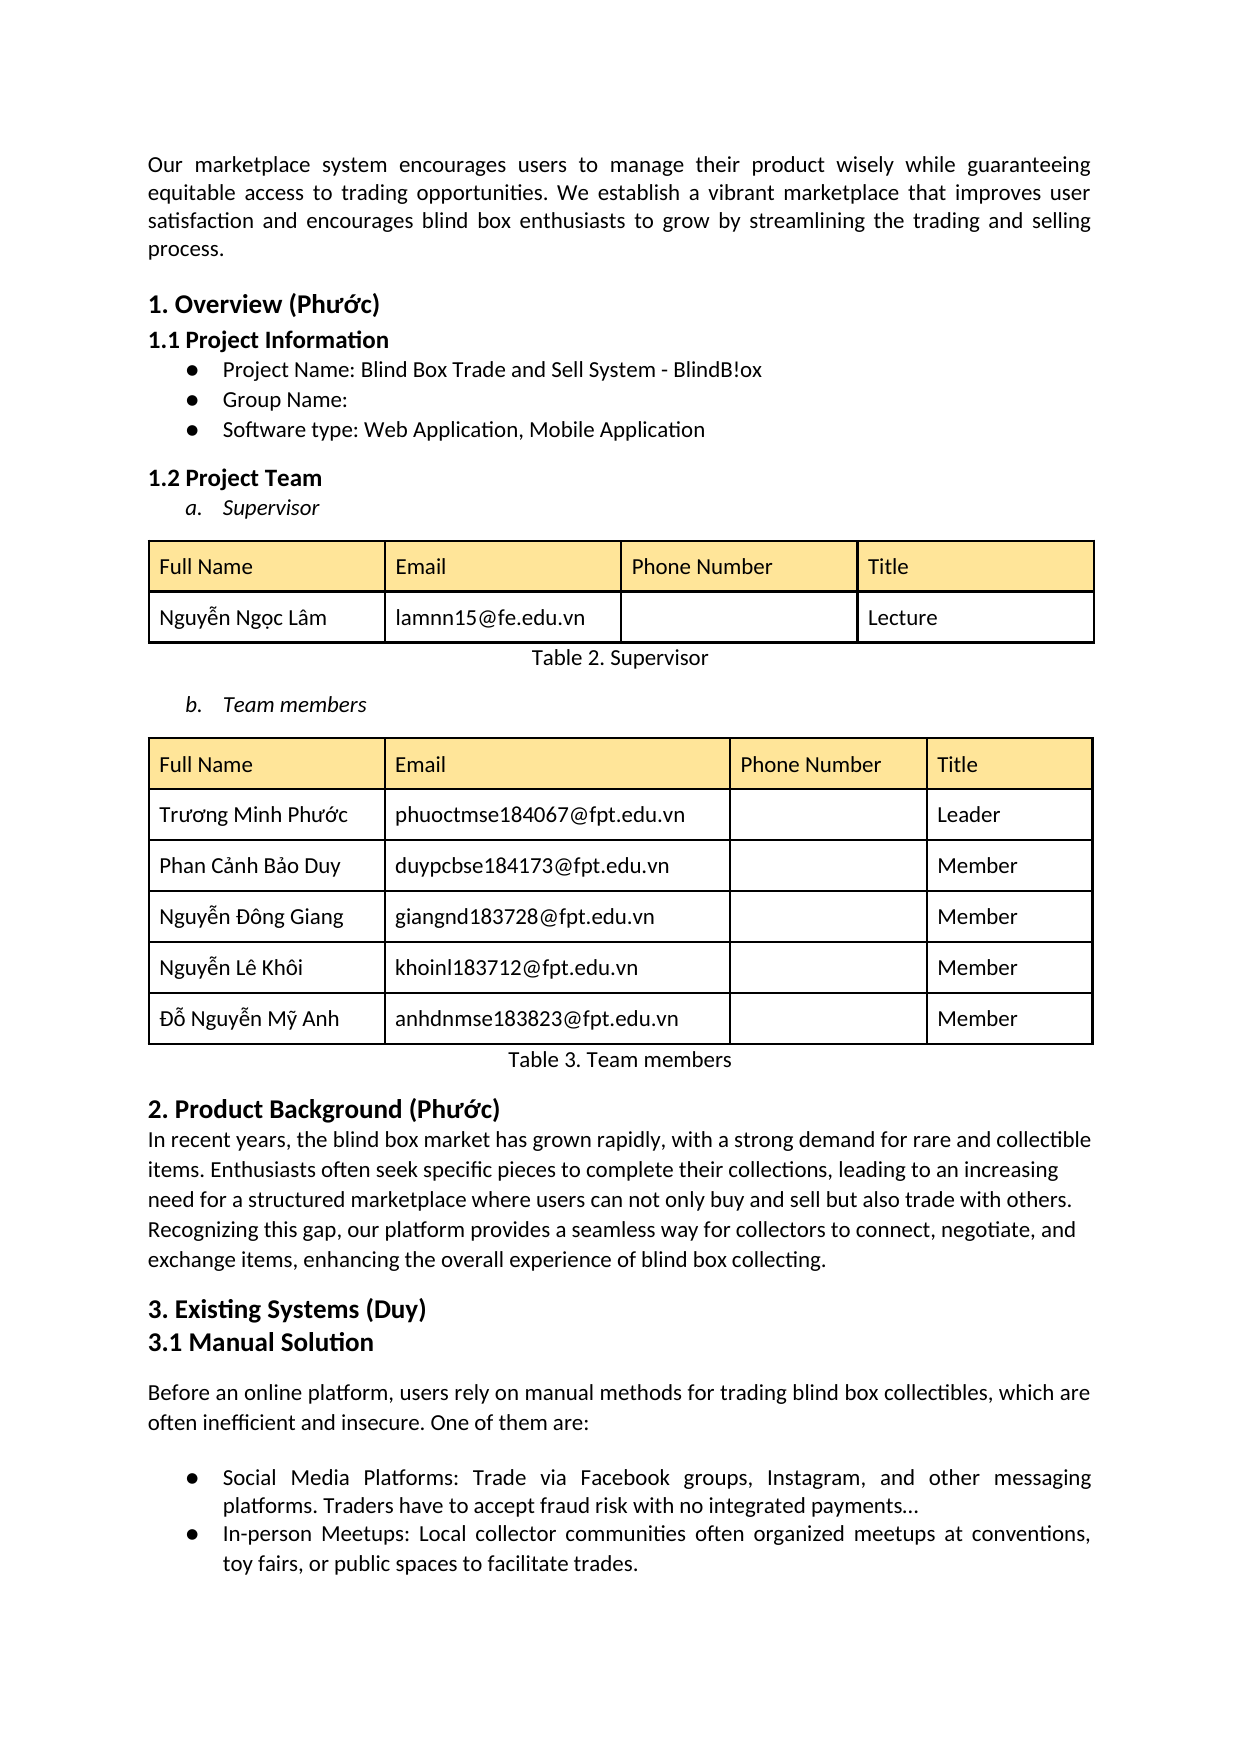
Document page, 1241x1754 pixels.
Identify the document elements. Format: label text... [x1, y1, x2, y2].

table_cell [731, 790, 926, 839]
table_cell Nguyễn Ngọc Lâm [150, 593, 384, 641]
subtitle 3. Existing Systems (Duy) [148, 1292, 1093, 1326]
table_cell lamnn15@fe.edu.vn [386, 593, 620, 641]
list Supervisor [185, 493, 1093, 521]
list In-person Meetups: Local collector communities often organized meetups at conventions, toy fairs, or public spaces to facilitate trades. [185, 1519, 1093, 1577]
table_cell [731, 994, 926, 1043]
table_cell Member [928, 943, 1091, 992]
table_cell Nguyễn Đông Giang [150, 892, 384, 941]
table_header Title [859, 542, 1093, 590]
table_cell [622, 593, 856, 641]
subtitle 1. Overview (Phước) [148, 287, 1093, 320]
table_cell Phan Cảnh Bảo Duy [150, 841, 384, 890]
subtitle Social Media Platforms: Trade via Facebook groups, Instagram, and other messaging platforms. Traders have to accept fraud risk with no integrated payments… [185, 1463, 1093, 1519]
table_cell giangnd183728@fpt.edu.vn [386, 892, 729, 941]
table_header Full Name [150, 739, 384, 788]
text Table 3. Team members [148, 1045, 1093, 1073]
table_header Email [386, 739, 729, 788]
list Software type: Web Application, Mobile Application [185, 415, 1093, 443]
subtitle 2. Product Background (Phước) [148, 1092, 1093, 1125]
text Table 2. Supervisor [148, 644, 1093, 671]
table_cell Trương Minh Phước [150, 790, 384, 839]
list Group Name: [185, 385, 1093, 413]
table_cell anhdnmse183823@fpt.edu.vn [386, 994, 729, 1043]
table_cell Lecture [859, 593, 1093, 641]
table_cell [731, 943, 926, 992]
table_cell Member [928, 994, 1091, 1043]
table_cell Đỗ Nguyễn Mỹ Anh [150, 994, 384, 1043]
table_header Phone Number [622, 542, 856, 590]
list Team members [185, 690, 1093, 718]
table_cell duypcbse184173@fpt.edu.vn [386, 841, 729, 890]
table_cell Nguyễn Lê Khôi [150, 943, 384, 992]
text 3.1 Manual Solution [148, 1326, 1093, 1358]
table_cell [731, 841, 926, 890]
table_cell Leader [928, 790, 1091, 839]
table_header Email [386, 542, 620, 590]
table_cell khoinl183712@fpt.edu.vn [386, 943, 729, 992]
text Our marketplace system encourages users to manage their product wisely while guaranteeing equitable access to trading opportunities. We establish a vibrant marketplace that improves user satisfaction and encourages blind box enthusiasts to grow by streamlining the trading and selling process. [148, 150, 1093, 262]
table_header Full Name [150, 542, 384, 590]
table_header Phone Number [731, 739, 926, 788]
text In recent years, the blind box market has grown rapidly, with a strong demand for rare and collectible items. Enthusiasts often seek specific pieces to complete their collections, leading to an increasing need for a structured marketplace where users can not only buy and sell but also trade with others. Recognizing this gap, our platform provides a seamless way for collectors to connect, negotiate, and exchange items, enhancing the overall experience of blind box collecting. [148, 1125, 1093, 1274]
subtitle 1.1 Project Information [148, 324, 1093, 355]
table_cell [731, 892, 926, 941]
text Before an online platform, users rely on manual methods for trading blind box collectibles, which are often inefficient and insecure. One of them are: [148, 1378, 1093, 1436]
list Project Name: Blind Box Trade and Sell System - BlindB!ox [185, 355, 1093, 383]
table_cell Member [928, 841, 1091, 890]
table_header Title [928, 739, 1091, 788]
table_cell phuoctmse184067@fpt.edu.vn [386, 790, 729, 839]
subtitle 1.2 Project Team [148, 462, 1093, 493]
table_cell Member [928, 892, 1091, 941]
